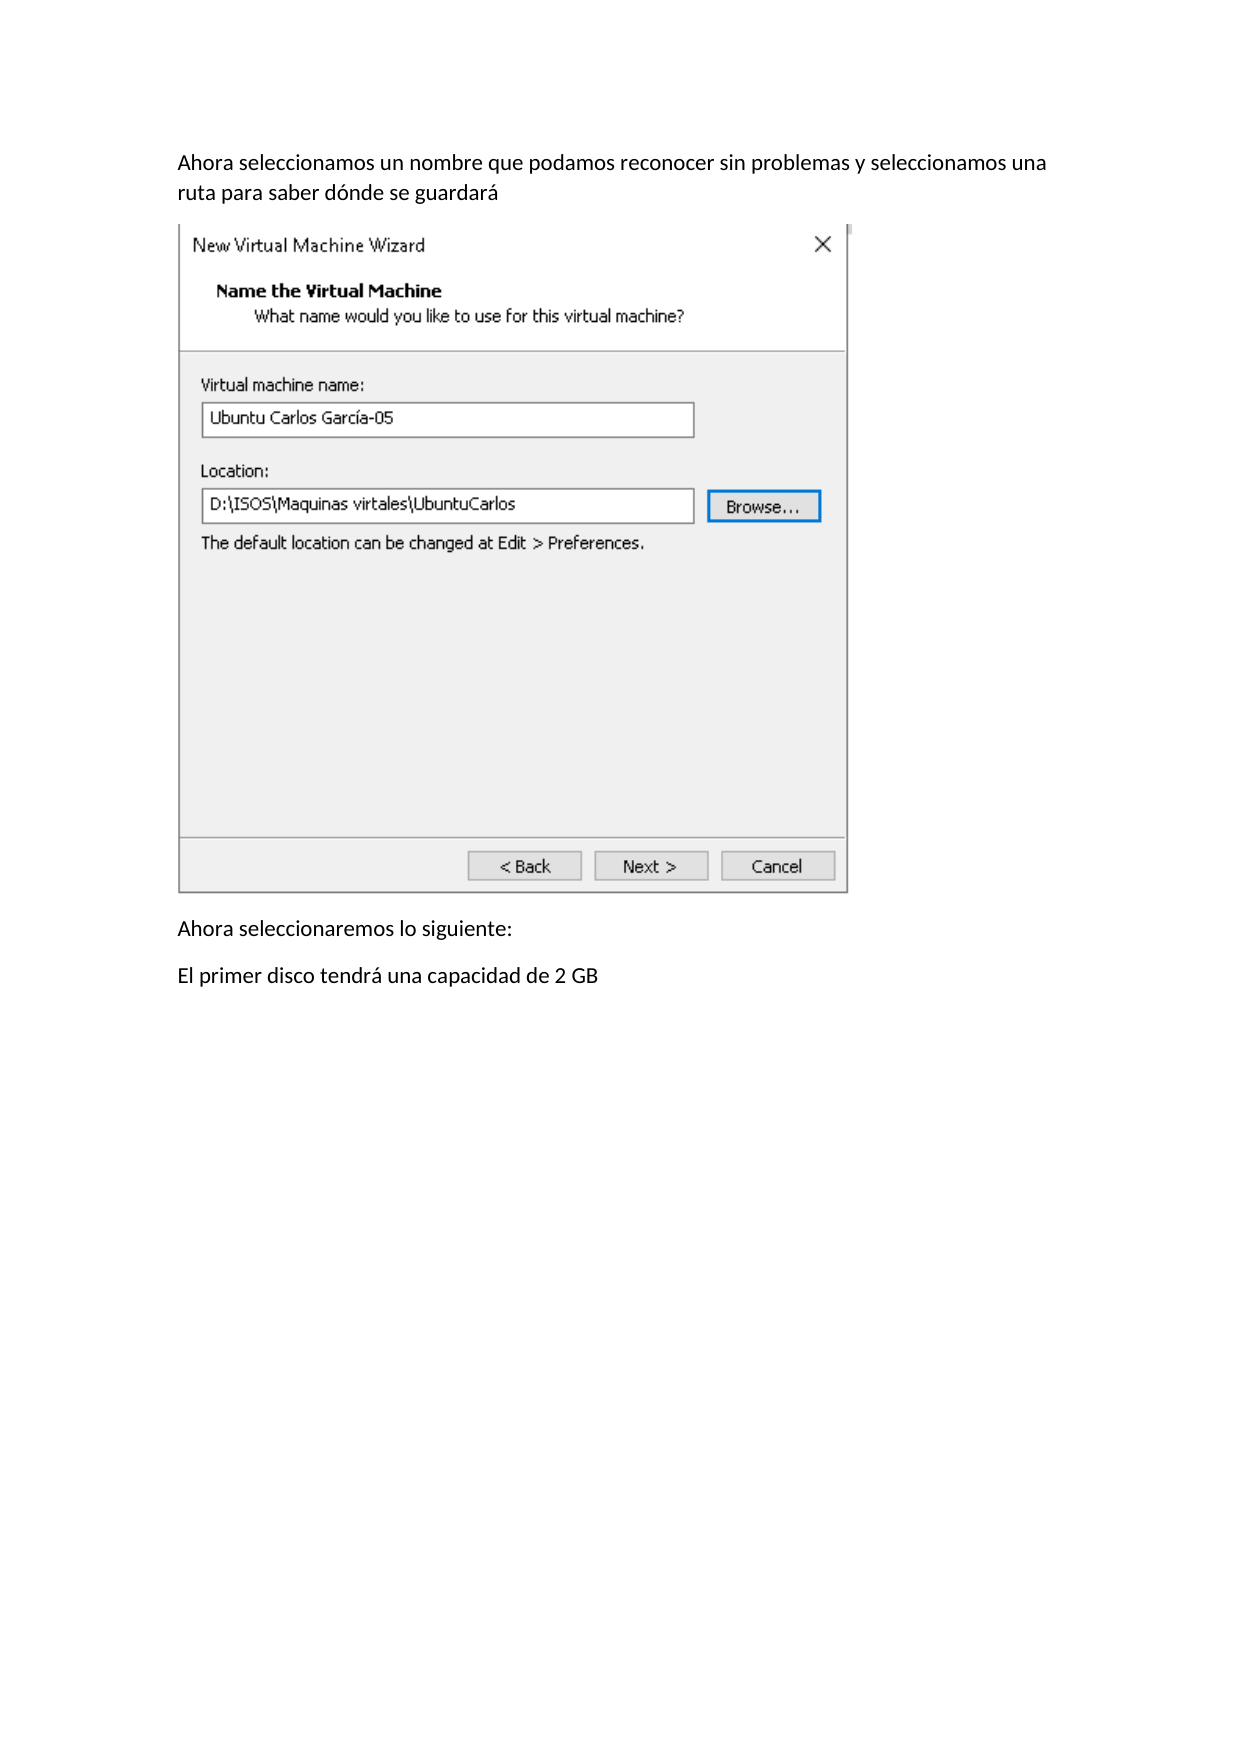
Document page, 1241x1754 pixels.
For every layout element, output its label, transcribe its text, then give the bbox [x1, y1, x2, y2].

text El primer disco tendrá una capacidad de 2 GB [177, 961, 1063, 989]
text Ahora seleccionamos un nombre que podamos reconocer sin problemas y seleccionamos una ruta para saber dónde se guardará [177, 148, 1063, 206]
text Ahora seleccionaremos lo siguiente: [177, 914, 1063, 942]
picture [177, 224, 853, 895]
